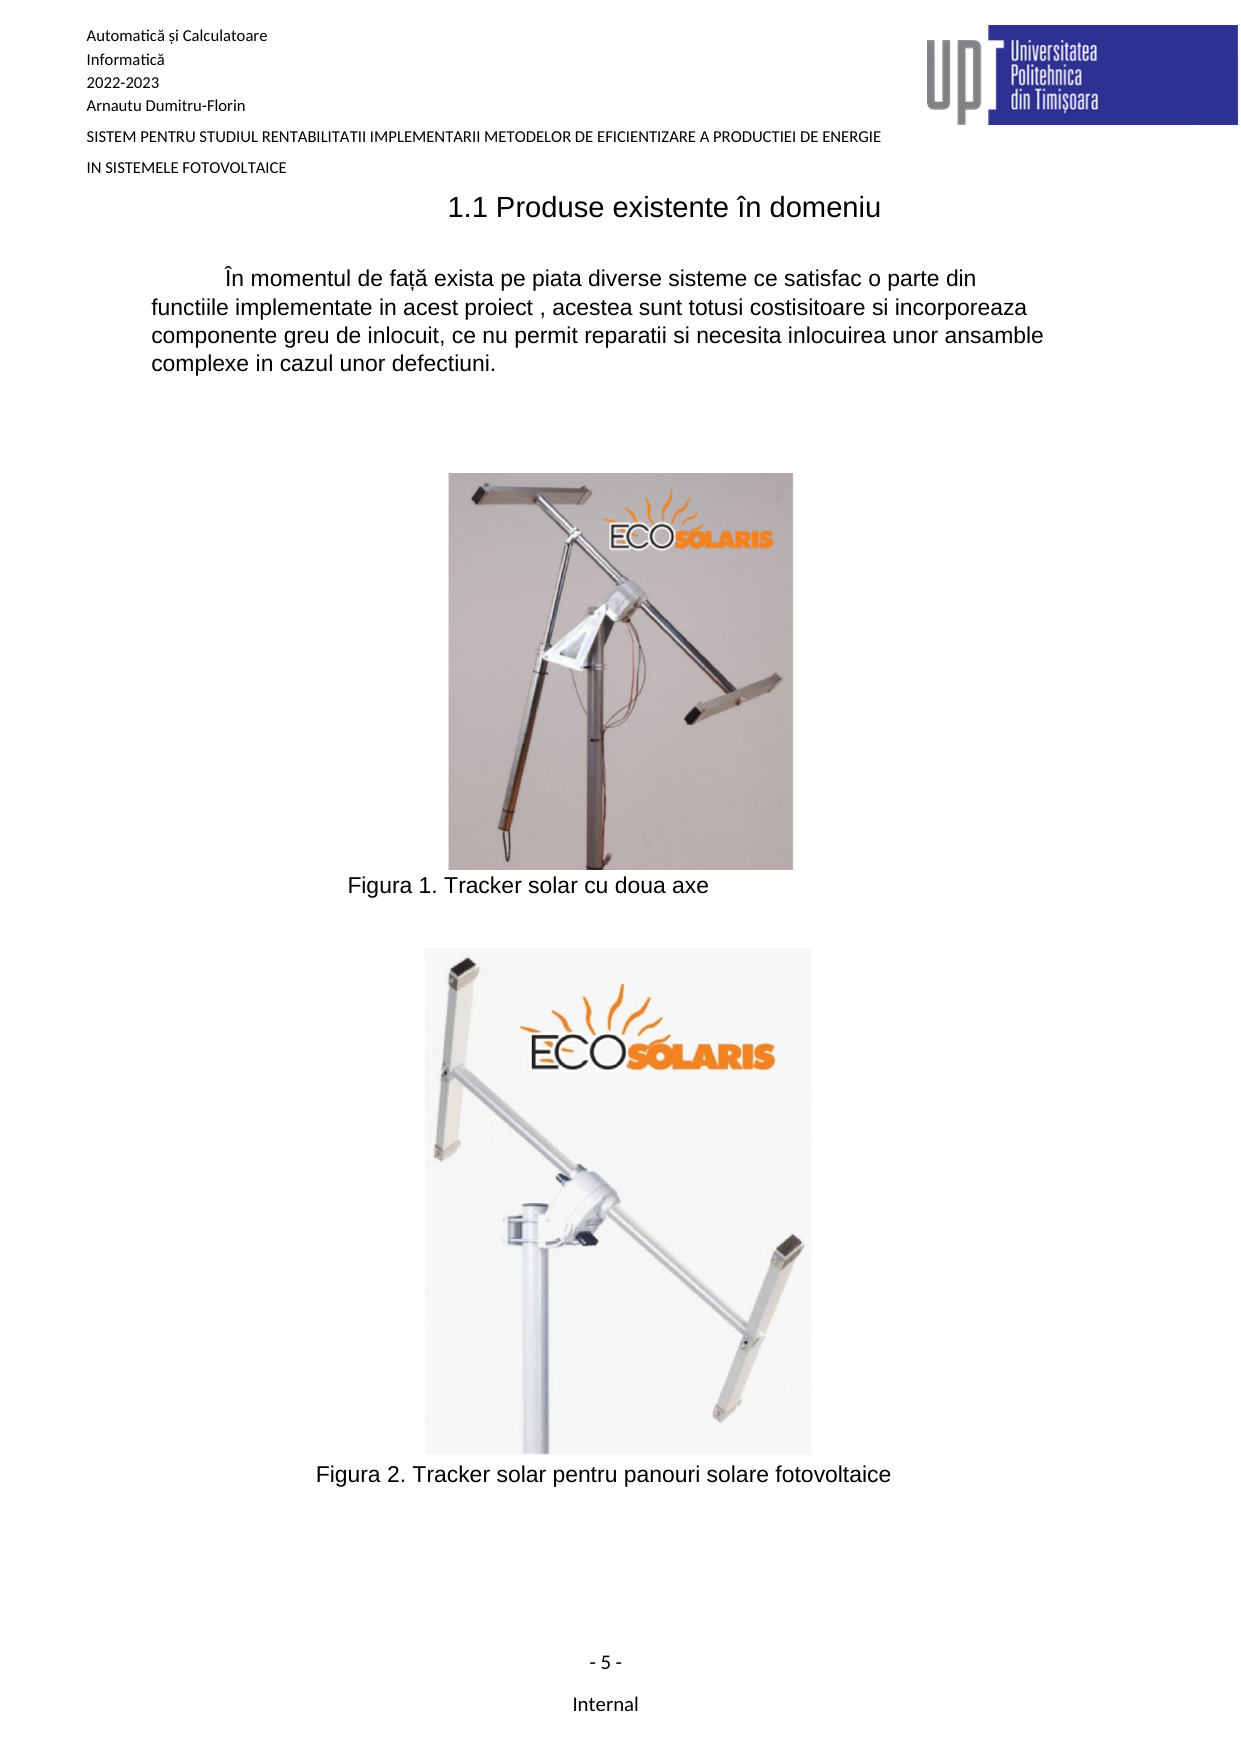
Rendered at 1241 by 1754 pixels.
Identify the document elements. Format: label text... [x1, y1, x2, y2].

picture [927, 25, 1238, 125]
picture [363, 948, 873, 1458]
text 1.1 Produse existente în domeniu [163, 190, 1165, 224]
picture [422, 473, 819, 870]
text Figura 1. Tracker solar cu doua axe [347, 872, 1048, 898]
text În momentul de față exista pe piata diverse sisteme ce satisfac o parte din functiile implementate in acest proiect , acestea sunt totusi costisitoare si incorporeaza componente greu de inlocuit, ce nu permit reparatii si necesita inlocuirea unor ansamble complexe in cazul unor defectiuni. [151, 265, 1048, 377]
text Figura 2. Tracker solar pentru panouri solare fotovoltaice [316, 1461, 1048, 1487]
